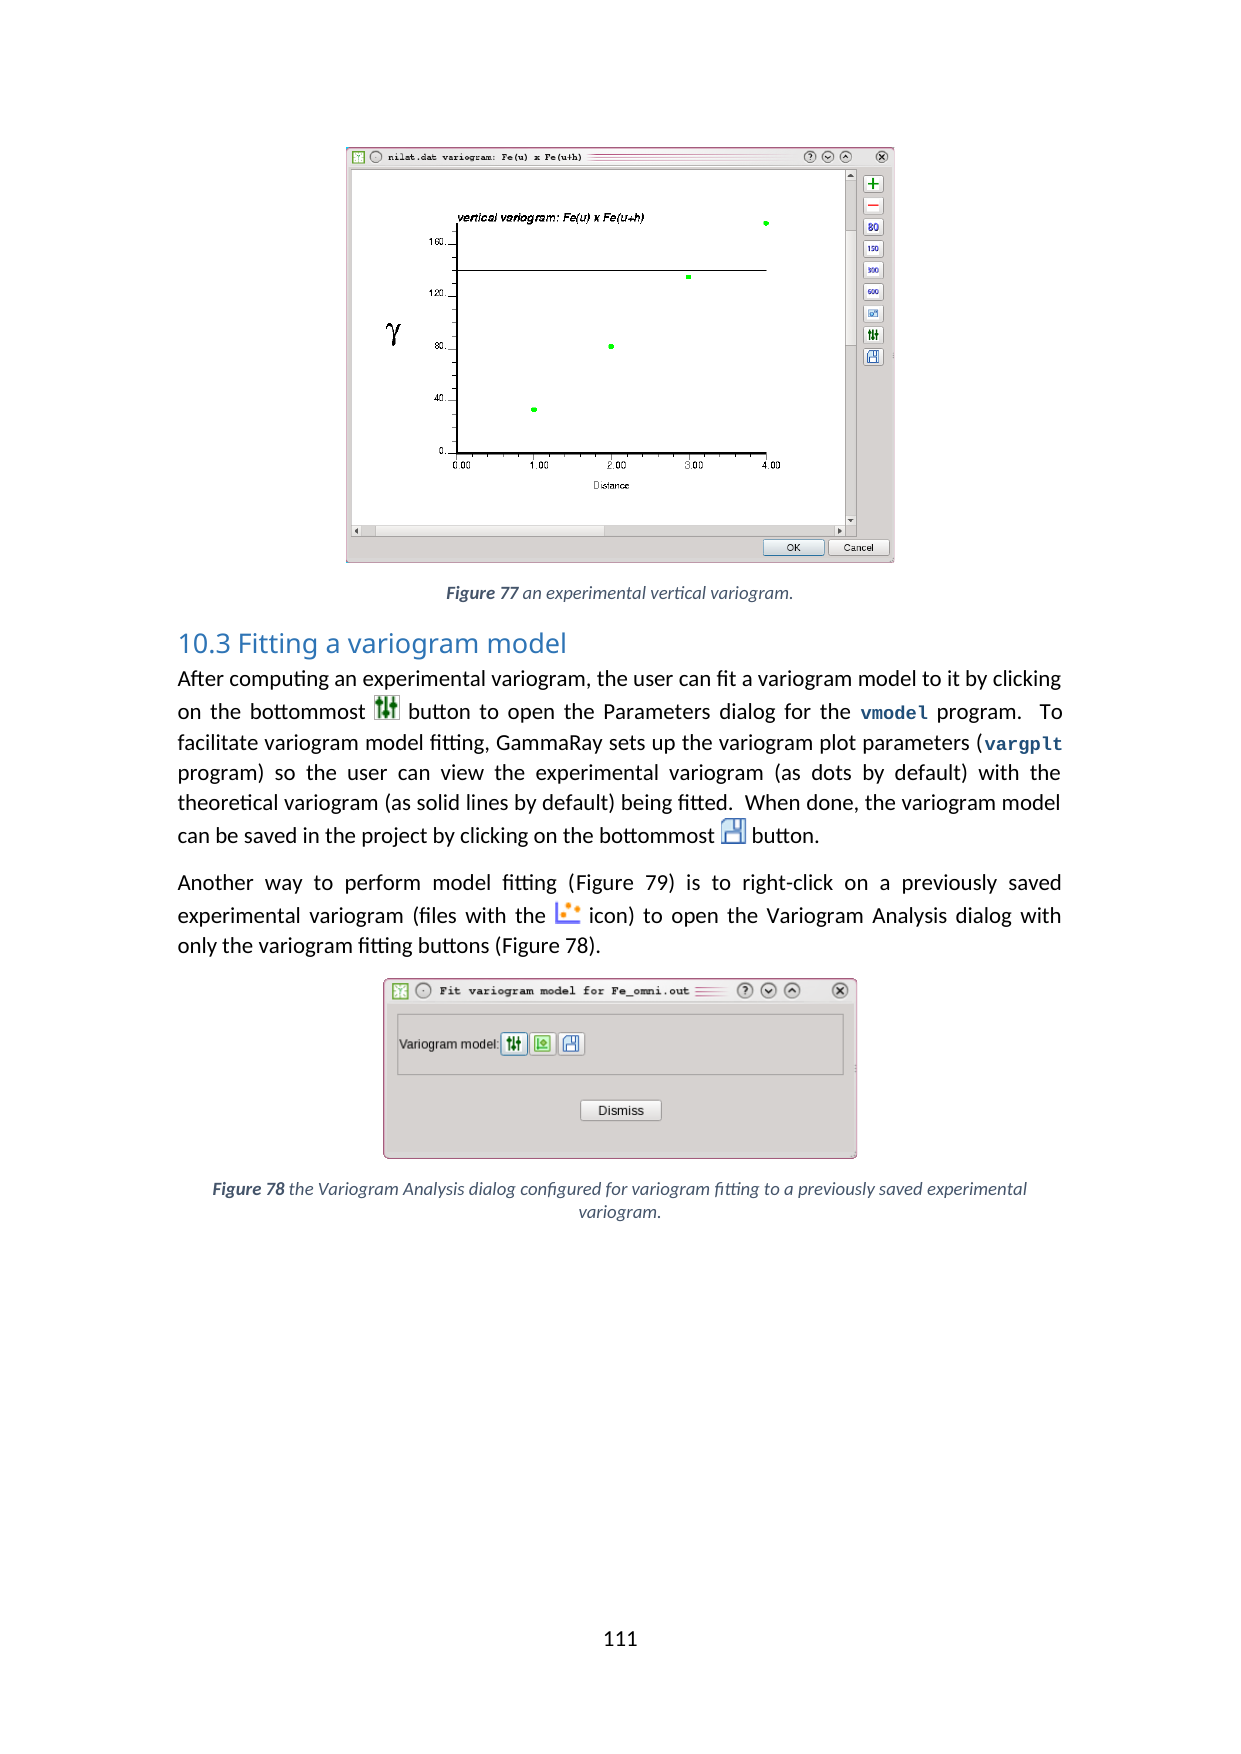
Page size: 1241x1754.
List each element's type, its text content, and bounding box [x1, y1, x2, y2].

text After computing an experimental variogram, the user can fit a variogram model to it by clicking on the bottommost button to open the Parameters dialog for the vmodel program. To facilitate variogram model fitting, GammaRay sets up the variogram plot parameters (vargplt program) so the user can view the experimental variogram (as dots by default) with the theoretical variogram (as solid lines by default) being fitted. When done, the variogram model can be saved in the project by clicking on the bottommost button. [177, 664, 1063, 849]
text Figure 77 an experimental vertical variogram. [177, 581, 1063, 604]
text Another way to perform model fitting (Figure 79) is to right-click on a previously saved experimental variogram (files with the icon) to open the Variogram Analysis dialog with only the variogram fitting buttons (Figure 78). [177, 868, 1063, 959]
subtitle Fitting a variogram model [177, 625, 1063, 662]
picture [375, 696, 399, 719]
picture [383, 978, 858, 1159]
picture [346, 147, 895, 563]
text Figure 78 the Variogram Analysis dialog configured for variogram fitting to a previously saved experimental variogram. [177, 1178, 1063, 1223]
picture [721, 818, 747, 844]
picture [555, 898, 581, 924]
